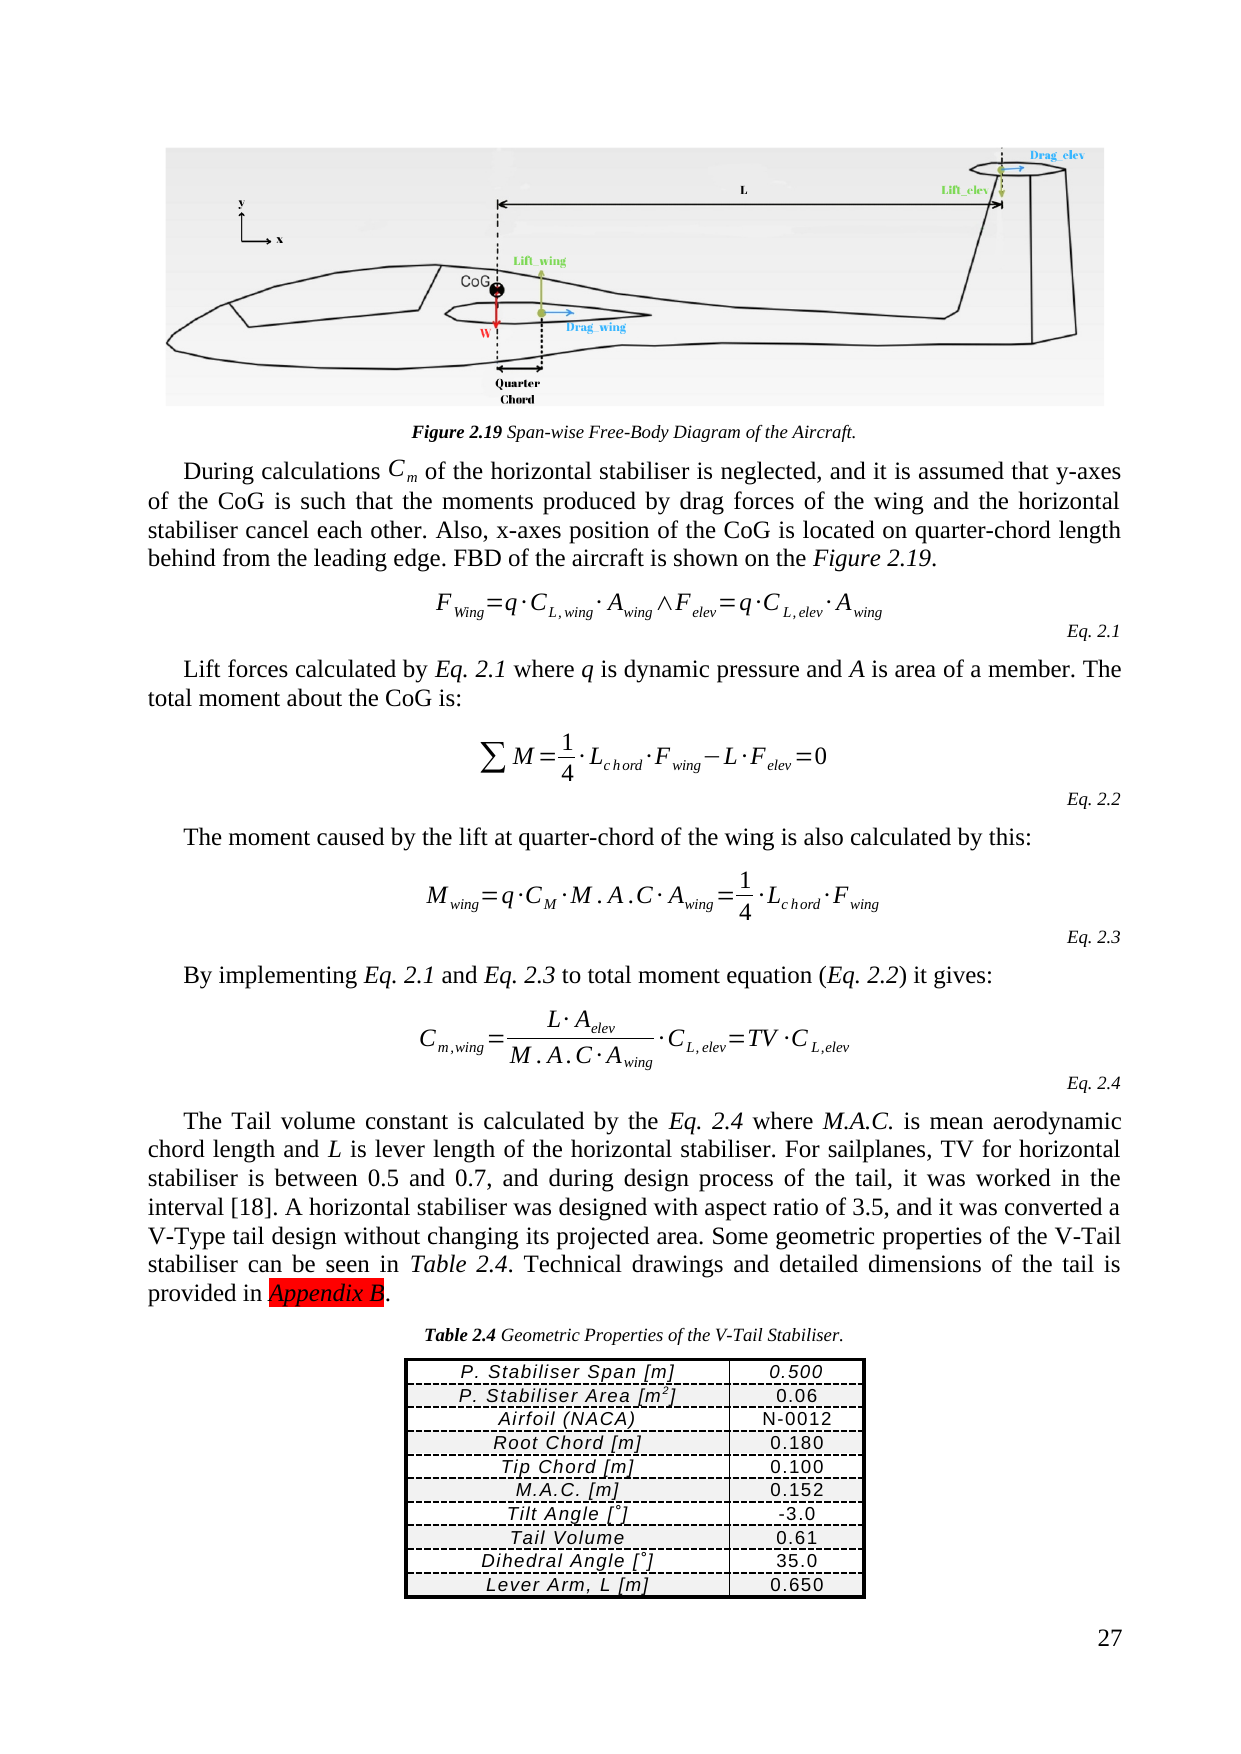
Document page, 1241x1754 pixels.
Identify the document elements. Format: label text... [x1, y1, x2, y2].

table_cell Tail Volume [408, 1524, 729, 1548]
table_cell 0.100 [730, 1454, 862, 1477]
table_header 0.500 [730, 1361, 862, 1382]
table_cell Tilt Angle [˚] [408, 1501, 729, 1524]
table_cell 0.152 [730, 1477, 862, 1501]
table_cell P. Stabiliser Area [m2] [408, 1383, 729, 1406]
table_cell N-0012 [730, 1406, 862, 1430]
table_header P. Stabiliser Span [m] [408, 1361, 729, 1382]
picture [165, 147, 1105, 409]
table_cell 0.06 [730, 1383, 862, 1406]
text The Tail volume constant is calculated by the Eq. 2.4 where M.A.C. is mean aerodynamic chord length and L is lever length of the horizontal stabiliser. For sailplanes, TV for horizontal stabiliser is between 0.5 and 0.7, and during design process of the tail, it was worked in the interval. A horizontal stabiliser was designed with aspect ratio of 3.5, and it was converted a V-Type tail design without changing its projected area. Some geometric properties of the V-Tail stabiliser can be seen in Table 2.4. Technical drawings and detailed dimensions of the tail is provided in Appendix B. [148, 1106, 1122, 1307]
table_cell M.A.C. [m] [408, 1477, 729, 1501]
table_cell Lever Arm, L [m] [408, 1572, 729, 1595]
table_cell Tip Chord [m] [408, 1454, 729, 1477]
table_cell Dihedral Angle [˚] [408, 1548, 729, 1572]
text Table 2.4 Geometric Properties of the V-Tail Stabiliser. [148, 1324, 1122, 1345]
table_cell -3.0 [730, 1501, 862, 1524]
table_cell Root Chord [m] [408, 1430, 729, 1453]
text Eq. 2.4 [148, 1072, 1122, 1093]
table_cell Airfoil (NACA) [408, 1406, 729, 1430]
table_cell 0.180 [730, 1430, 862, 1453]
text Lift forces calculated by Eq. 2.1 where q is dynamic pressure and A is area of a member. The total moment about the CoG is: [148, 654, 1122, 712]
text Eq. 2.3 [148, 926, 1122, 947]
text Eq. 2.1 [148, 620, 1122, 642]
text Eq. 2.2 [148, 787, 1122, 809]
table_cell 0.650 [730, 1572, 862, 1595]
text The moment caused by the lift at quarter-chord of the wing is also calculated by this: [148, 822, 1122, 850]
table_cell 0.61 [730, 1524, 862, 1548]
text By implementing Eq. 2.1 and Eq. 2.3 to total moment equation (Eq. 2.2) it gives: [148, 960, 1122, 989]
table_cell 35.0 [730, 1548, 862, 1572]
